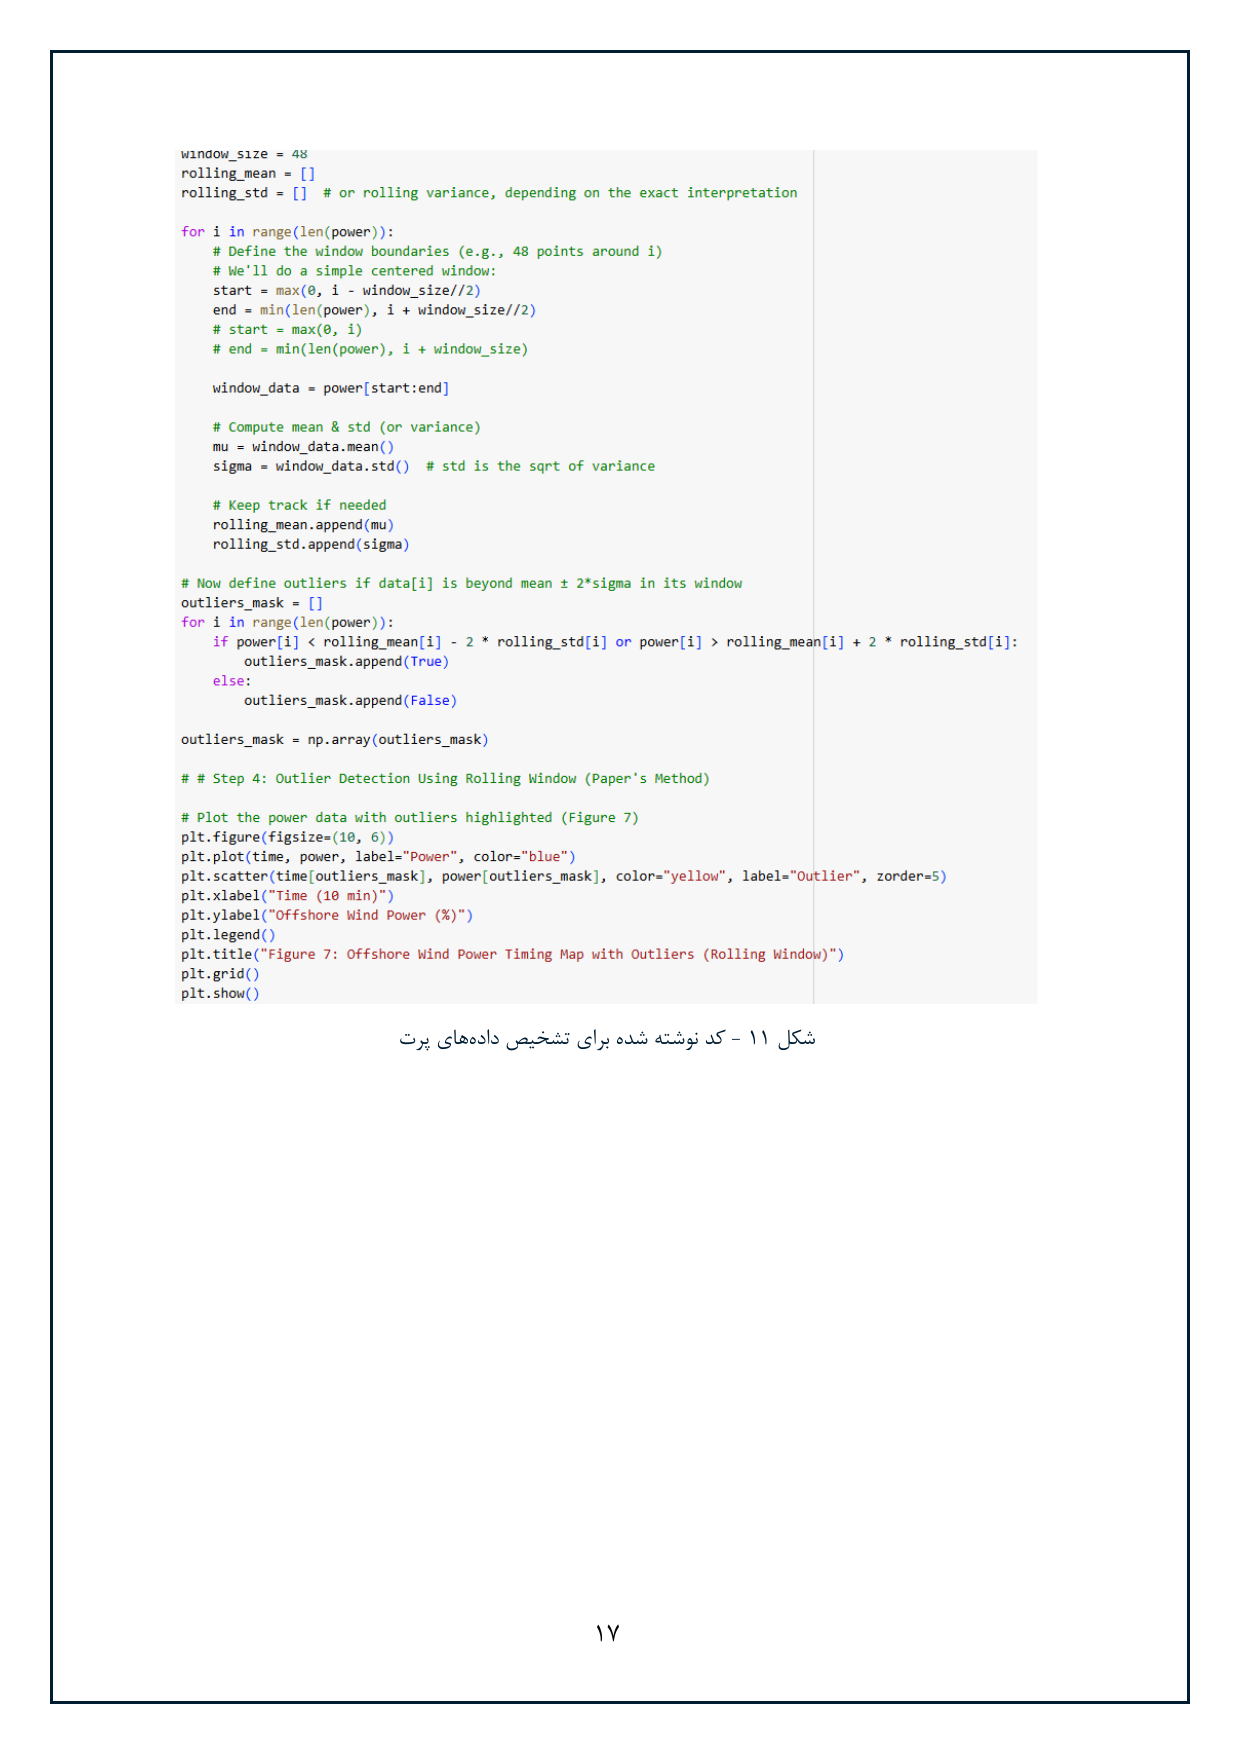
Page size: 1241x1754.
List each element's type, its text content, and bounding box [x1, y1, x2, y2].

text شکل 11 - کد نوشته شده برای تشخیص داده‌های پرت [150, 1028, 1063, 1053]
picture [175, 150, 1038, 1004]
